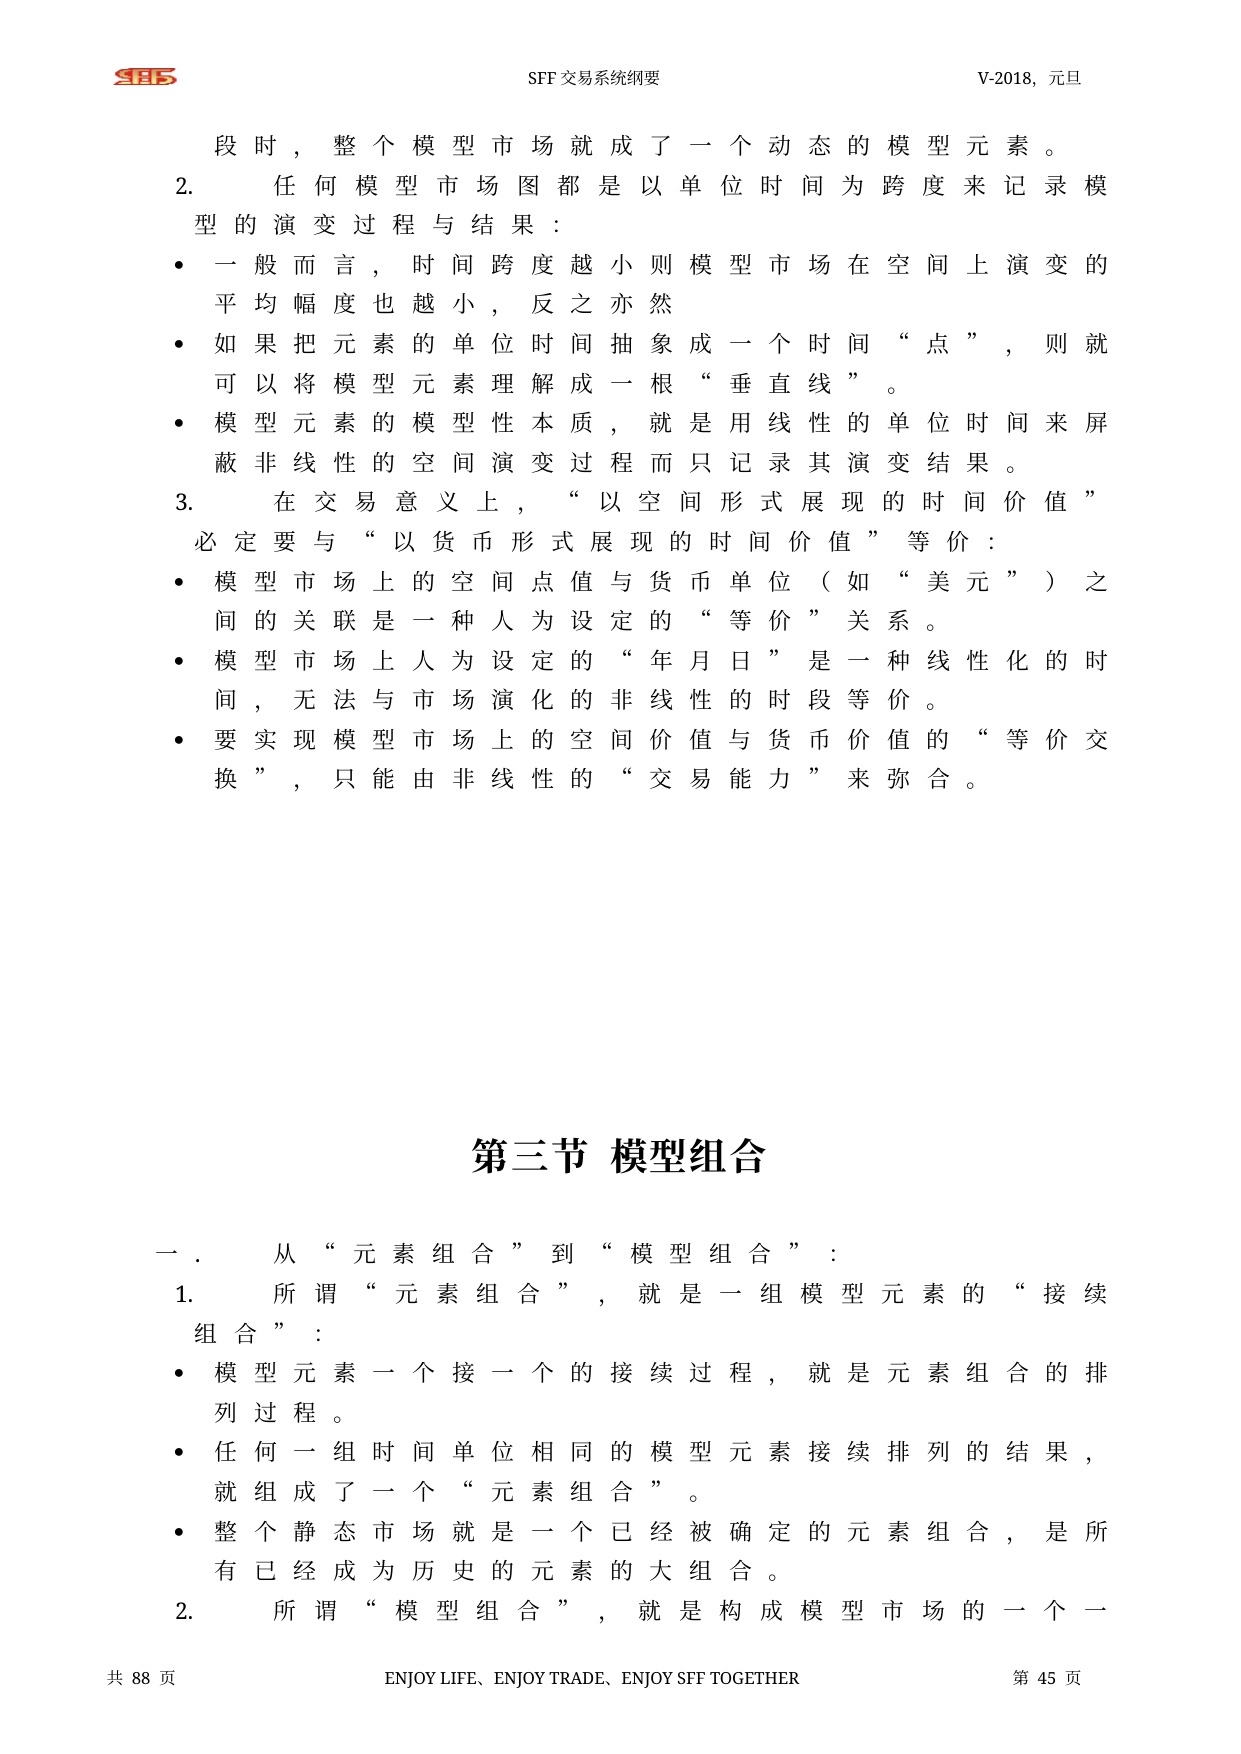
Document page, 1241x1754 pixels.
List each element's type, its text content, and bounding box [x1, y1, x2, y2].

list 在交易意义上，“以空间形式展现的时间价值”必定要与“以货币形式展现的时间价值”等价： [160, 481, 1125, 560]
list 一般而言，时间跨度越小则模型市场在空间上演变的平均幅度也越小，反之亦然 [174, 244, 1125, 323]
picture [106, 68, 188, 85]
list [160, 1589, 1125, 1629]
list 整个静态市场就是一个已经被确定的元素组合，是所有已经成为历史的元素的大组合。 [174, 1510, 1125, 1589]
list 任何模型市场图都是以单位时间为跨度来记录模型的演变过程与结果： [160, 164, 1125, 244]
list 任何一组时间单位相同的模型元素接续排列的结果，就组成了一个“元素组合”。 [174, 1431, 1125, 1510]
list 模型市场上人为设定的“年月日”是一种线性化的时间，无法与市场演化的非线性的时段等价。 [174, 639, 1125, 719]
list 模型元素的模型性本质，就是用线性的单位时间来屏蔽非线性的空间演变过程而只记录其演变结果。 [174, 402, 1125, 481]
list 如果把元素的单位时间抽象成一个时间“点”，则就可以将模型元素理解成一根“垂直线”。 [174, 323, 1125, 402]
list 要实现模型市场上的空间价值与货币价值的“等价交换”，只能由非线性的“交易能力”来弥合。 [174, 719, 1125, 798]
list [174, 125, 1125, 164]
list 模型元素一个接一个的接续过程，就是元素组合的排列过程。 [174, 1352, 1125, 1431]
list 从“元素组合”到“模型组合”： [145, 1233, 1125, 1273]
list 模型市场上的空间点值与货币单位（如“美元”）之间的关联是一种人为设定的“等价”关系。 [174, 560, 1125, 639]
list 所谓“元素组合”，就是一组模型元素的“接续组合”： [160, 1273, 1125, 1352]
list 模型组合 [115, 1114, 1125, 1194]
